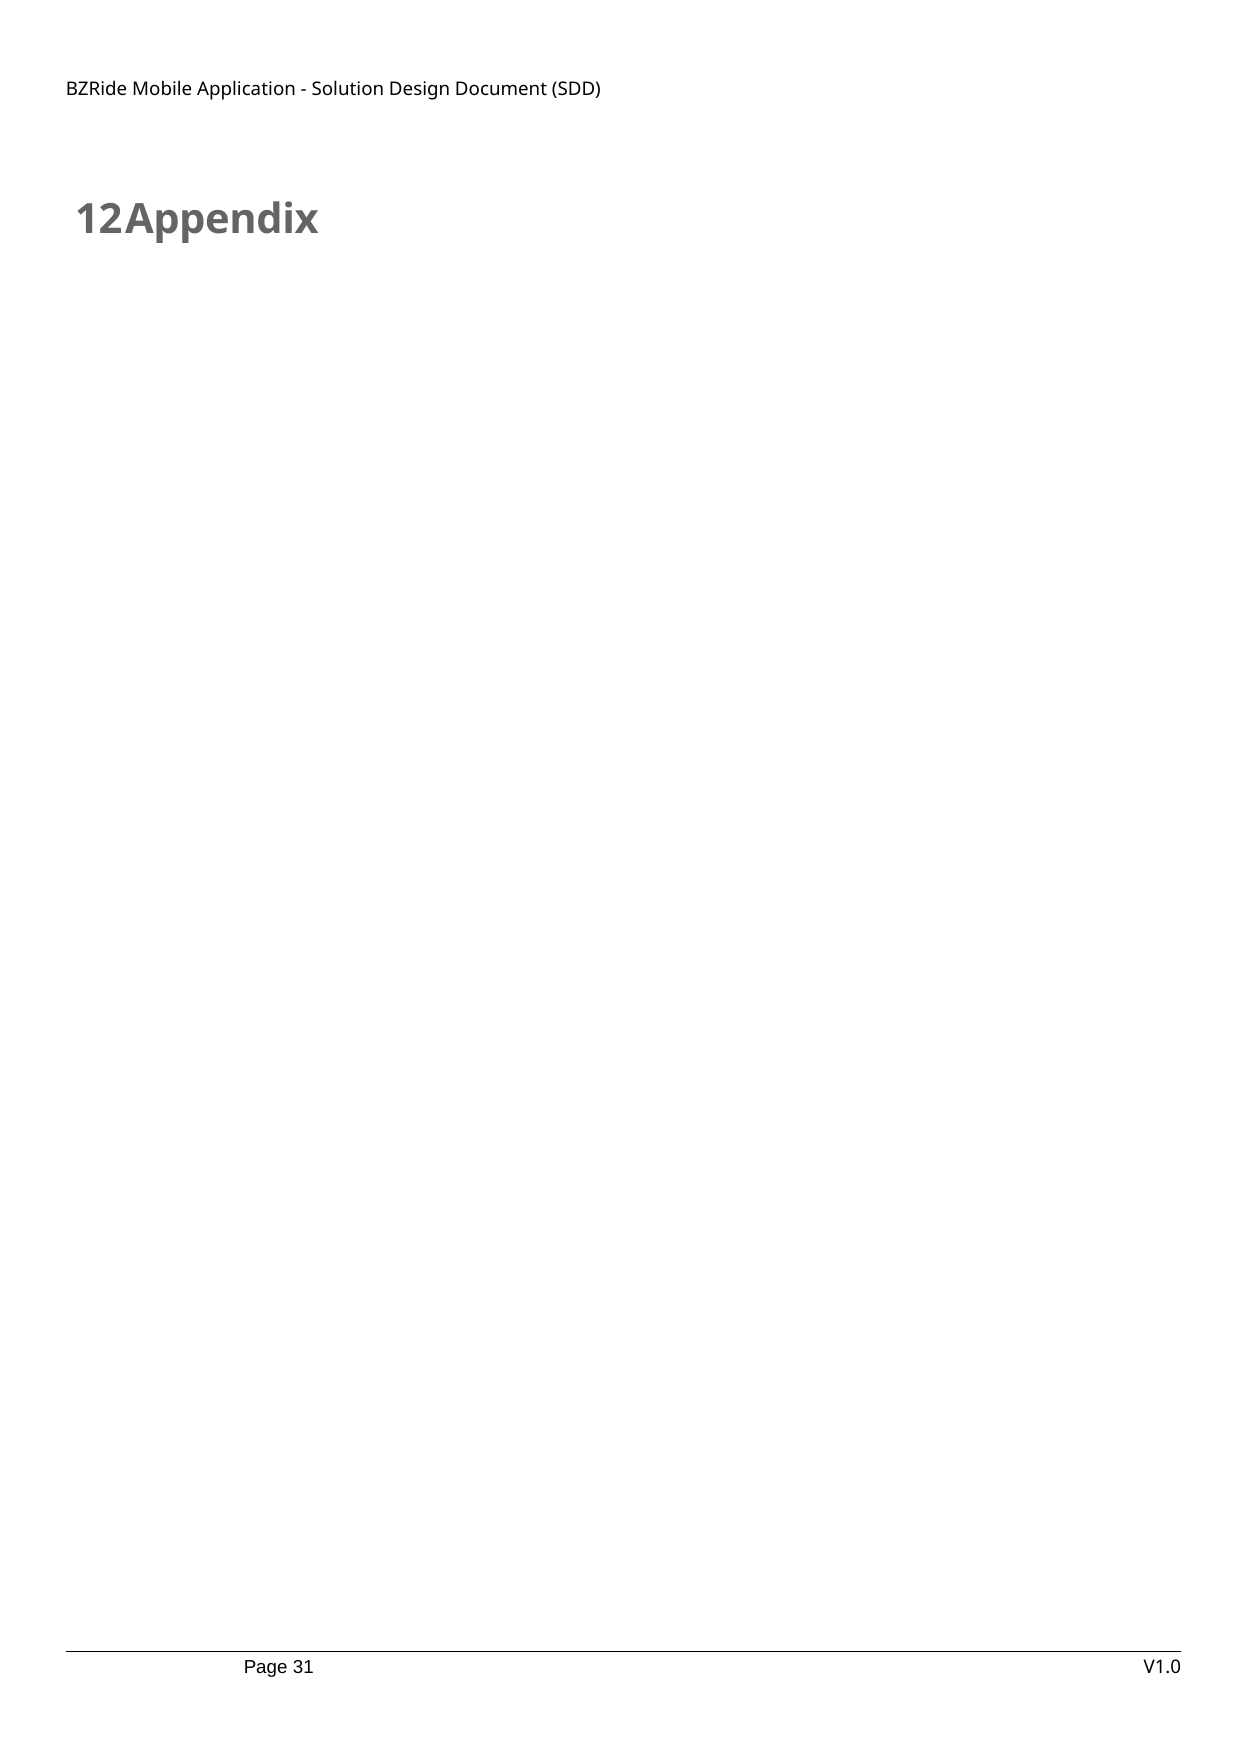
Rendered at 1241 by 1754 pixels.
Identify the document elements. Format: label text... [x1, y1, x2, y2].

subtitle Appendix [75, 187, 1181, 245]
